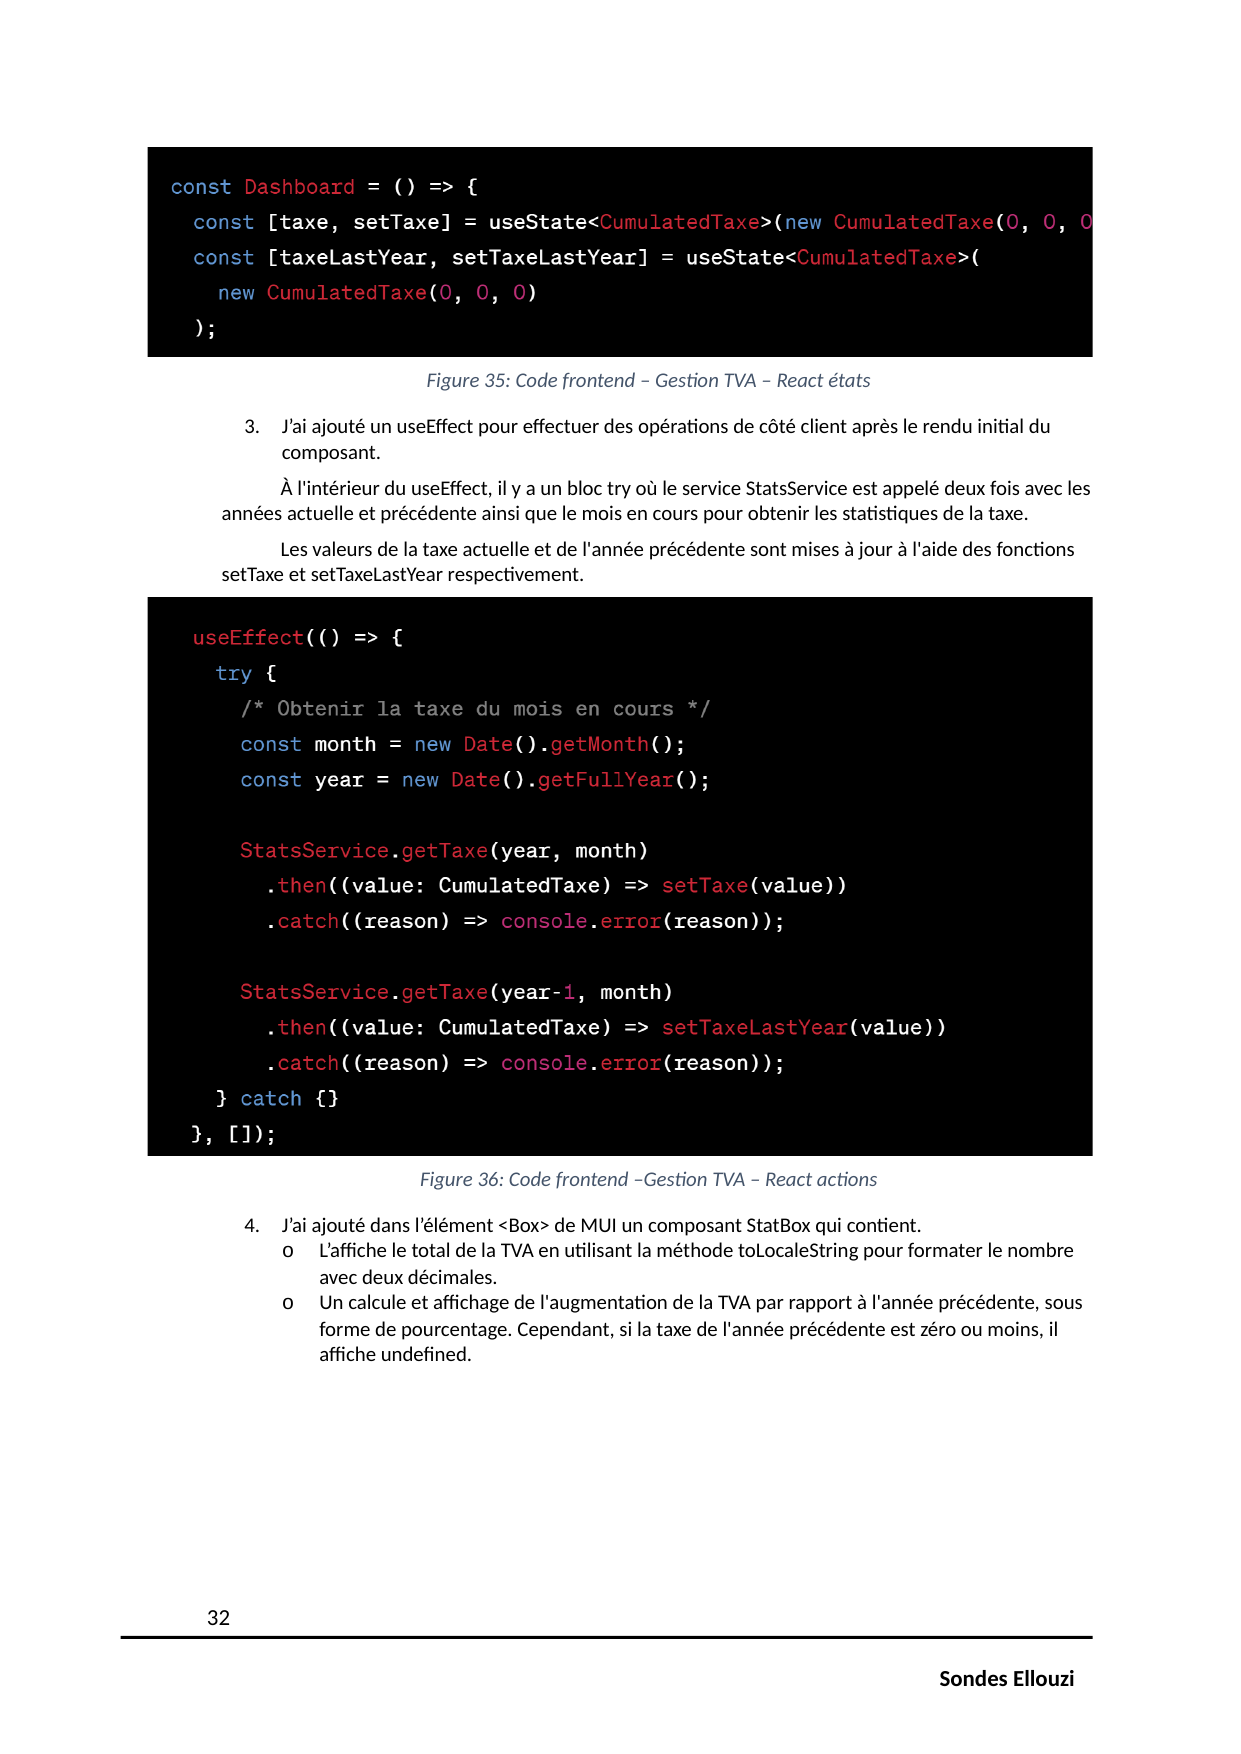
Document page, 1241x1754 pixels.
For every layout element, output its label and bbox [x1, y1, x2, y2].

picture [147, 597, 1093, 1156]
picture [147, 147, 1093, 357]
